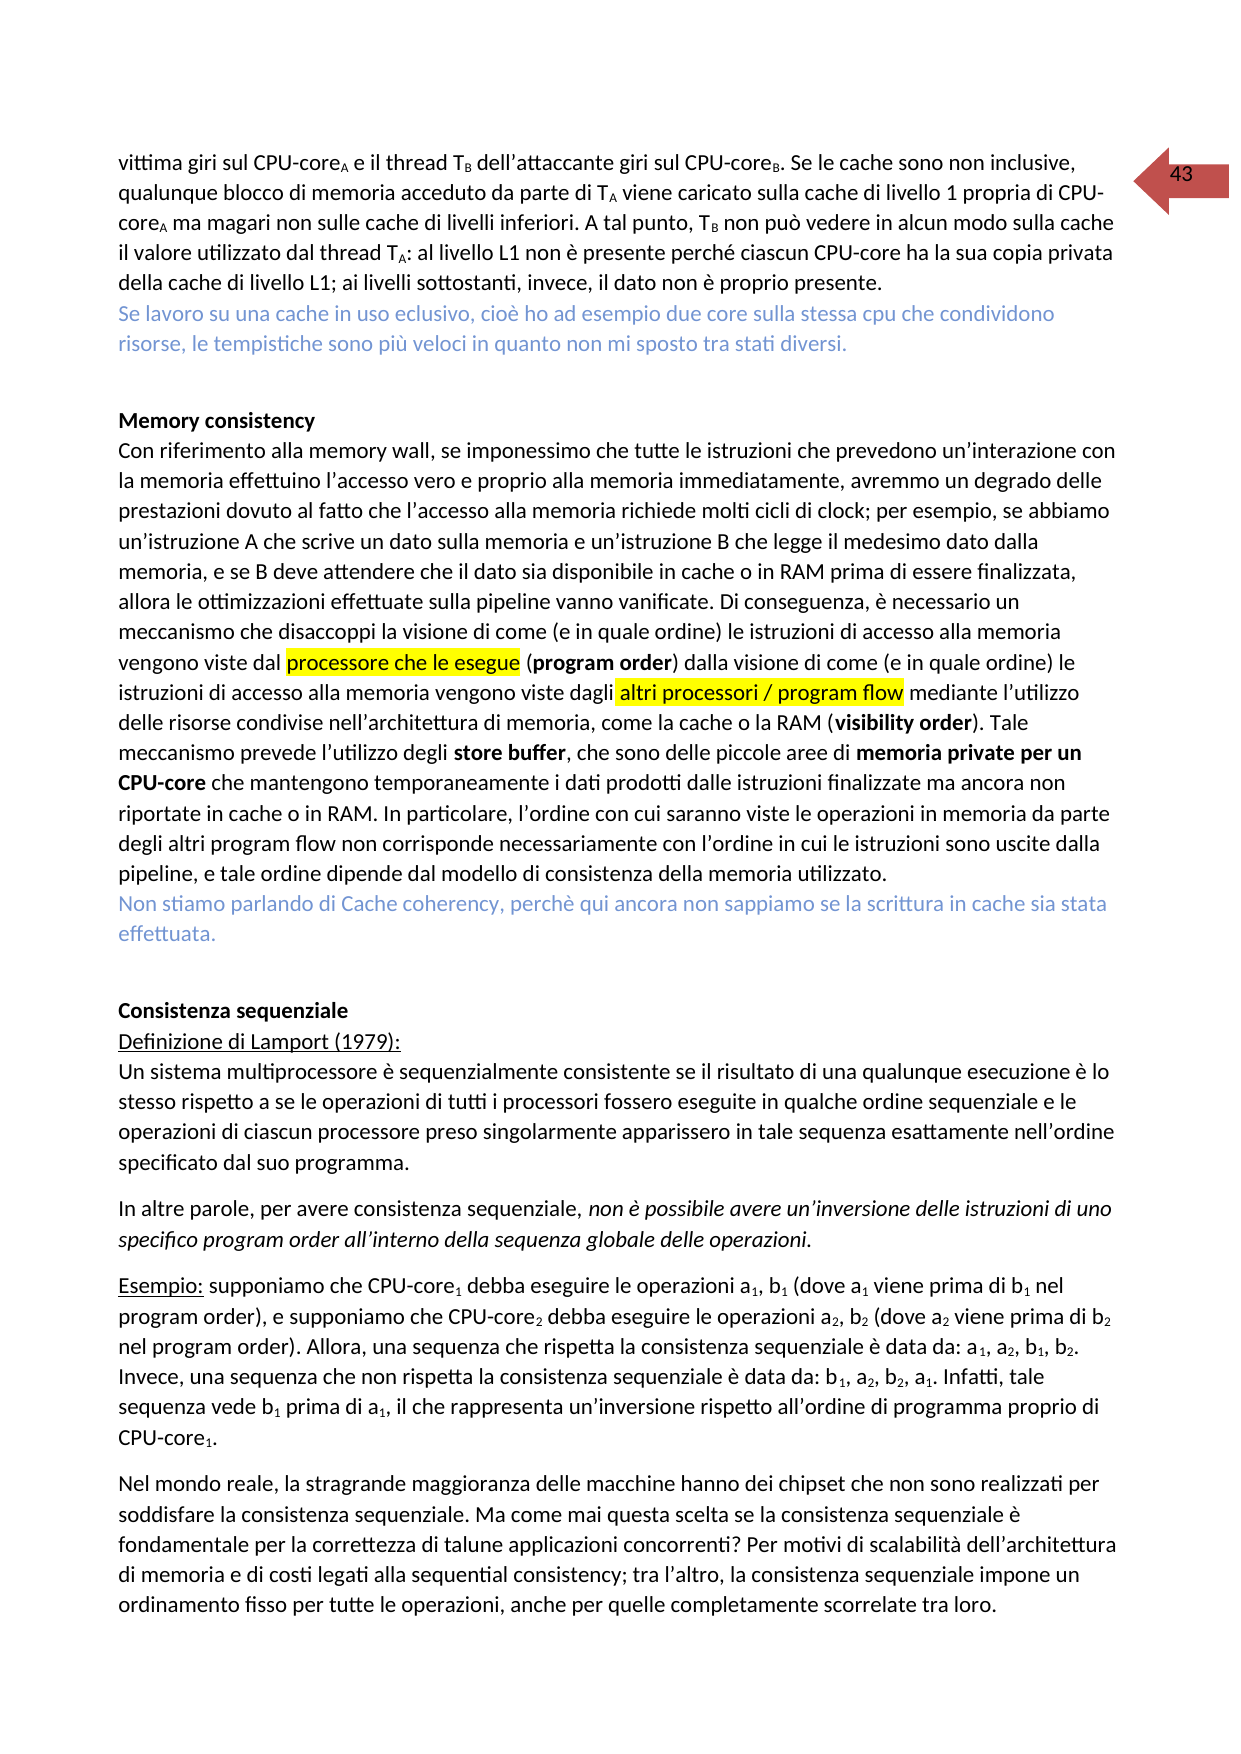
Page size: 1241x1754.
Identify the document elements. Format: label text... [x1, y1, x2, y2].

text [118, 148, 1122, 357]
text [118, 1469, 1122, 1618]
text Memory consistency Con riferimento alla memory wall, se imponessimo che tutte le istruzioni che prevedono un’interazione con la memoria effettuino l’accesso vero e proprio alla memoria immediatamente, avremmo un degrado delle prestazioni dovuto al fatto che l’accesso alla memoria richiede molti cicli di clock; per esempio, se abbiamo un’istruzione A che scrive un dato sulla memoria e un’istruzione B che legge il medesimo dato dalla memoria, e se B deve attendere che il dato sia disponibile in cache o in RAM prima di essere finalizzata, allora le ottimizzazioni effettuate sulla pipeline vanno vanificate. Di conseguenza, è necessario un meccanismo che disaccoppi la visione di come (e in quale ordine) le istruzioni di accesso alla memoria vengono viste dal processore che le esegue (program order) dalla visione di come (e in quale ordine) le istruzioni di accesso alla memoria vengono viste dagli altri processori / program flow mediante l’utilizzo delle risorse condivise nell’architettura di memoria, come la cache o la RAM (visibility order). Tale meccanismo prevede l’utilizzo degli store buffer, che sono delle piccole aree di memoria private per un CPU-core che mantengono temporaneamente i dati prodotti dalle istruzioni finalizzate ma ancora non riportate in cache o in RAM. In particolare, l’ordine con cui saranno viste le operazioni in memoria da parte degli altri program flow non corrisponde necessariamente con l’ordine in cui le istruzioni sono uscite dalla pipeline, e tale ordine dipende dal modello di consistenza della memoria utilizzato. Non stiamo parlando di Cache coherency, perchè qui ancora non sappiamo se la scrittura in cache sia stata effettuata. [118, 376, 1122, 947]
text Esempio: supponiamo che CPU-core1 debba eseguire le operazioni a1, b1 (dove a1 viene prima di b1 nel program order), e supponiamo che CPU-core2 debba eseguire le operazioni a2, b2 (dove a2 viene prima di b2 nel program order). Allora, una sequenza che rispetta la consistenza sequenziale è data da: a1, a2, b1, b2. Invece, una sequenza che non rispetta la consistenza sequenziale è data da: b1, a2, b2, a1. Infatti, tale sequenza vede b1 prima di a1, il che rappresenta un’inversione rispetto all’ordine di programma proprio di CPU-core1. [118, 1272, 1122, 1451]
text Consistenza sequenziale Definizione di Lamport (1979): Un sistema multiprocessore è sequenzialmente consistente se il risultato di una qualunque esecuzione è lo stesso rispetto a se le operazioni di tutti i processori fossero eseguite in qualche ordine sequenziale e le operazioni di ciascun processore preso singolarmente apparissero in tale sequenza esattamente nell’ordine specificato dal suo programma. [118, 966, 1122, 1176]
text In altre parole, per avere consistenza sequenziale, non è possibile avere un’inversione delle istruzioni di uno specifico program order all’interno della sequenza globale delle operazioni. [118, 1194, 1122, 1253]
